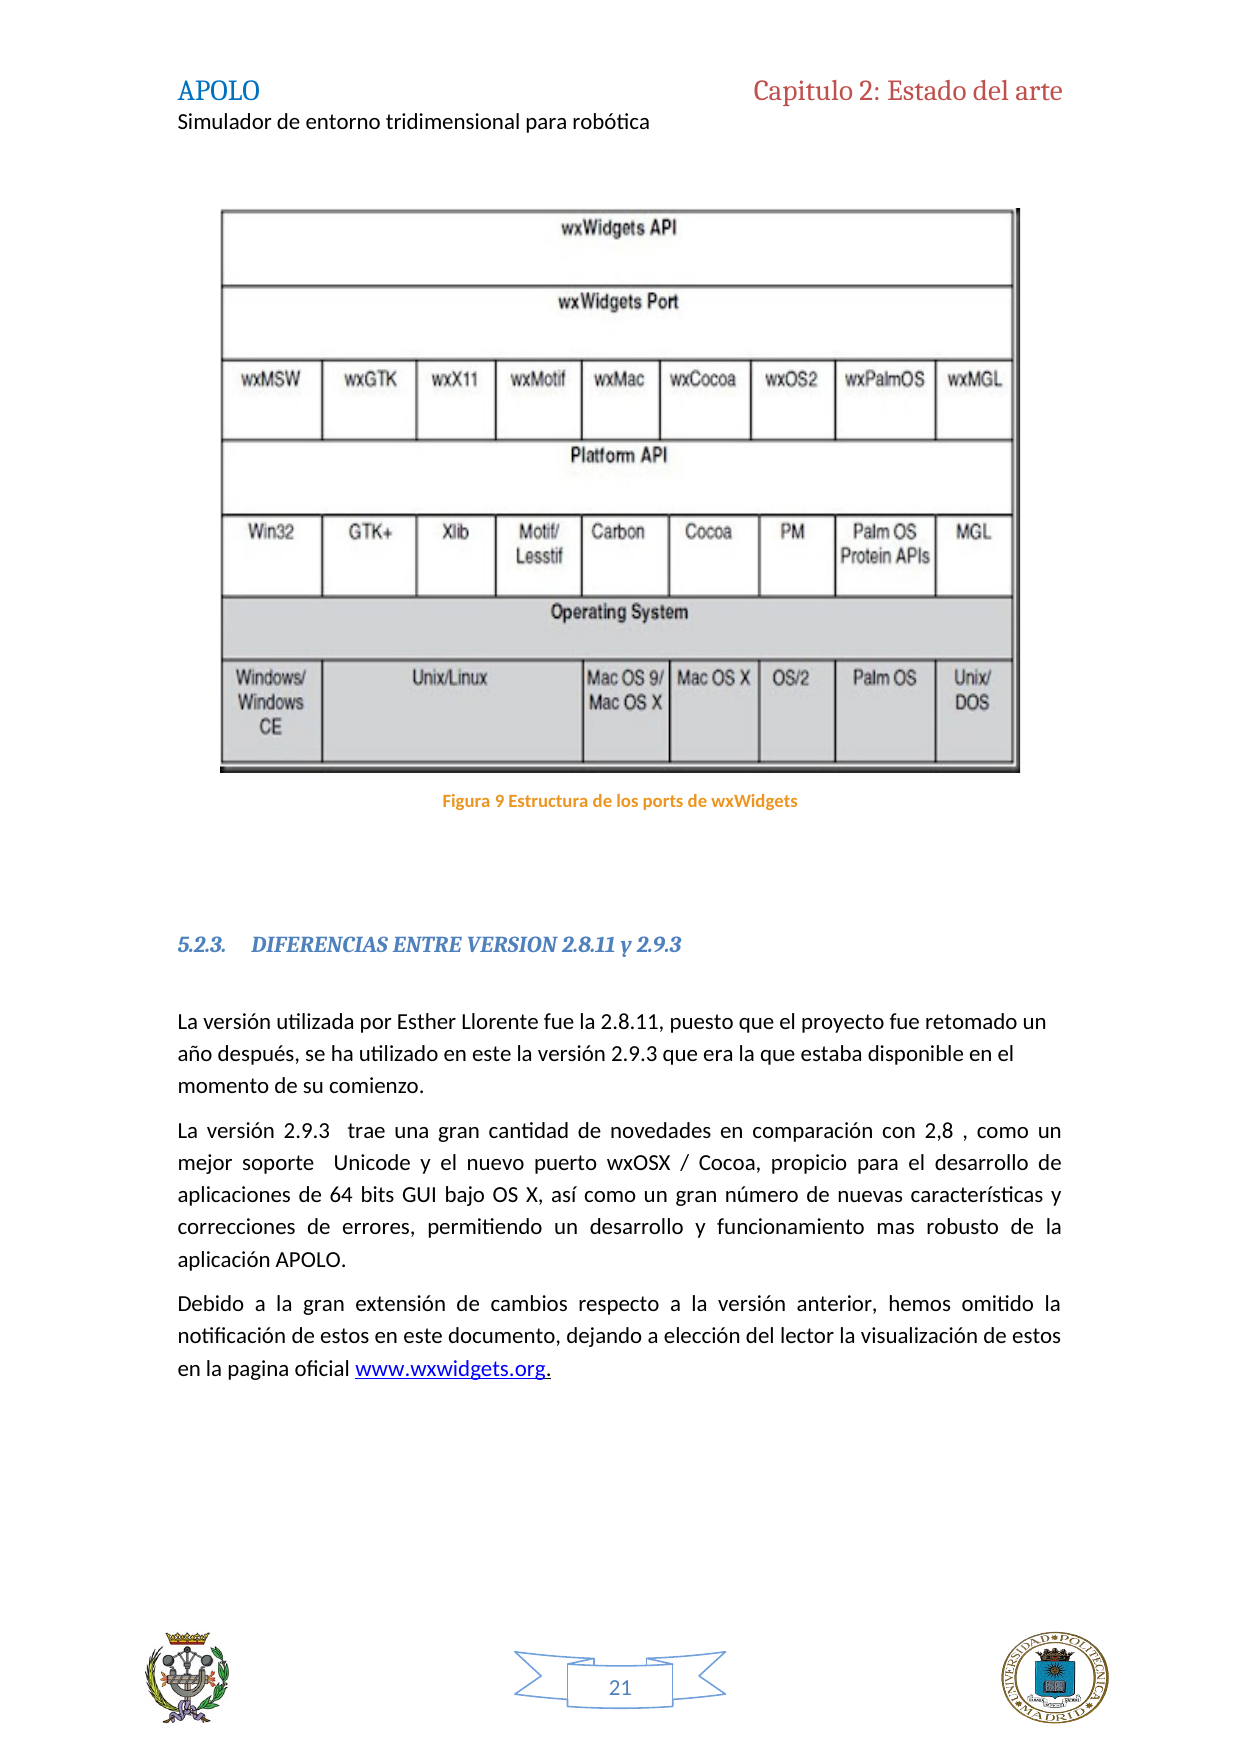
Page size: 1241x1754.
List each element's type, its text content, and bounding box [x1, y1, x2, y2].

picture [220, 208, 1020, 773]
text Figura 9 Estructura de los ports de wxWidgets [177, 789, 1063, 812]
picture [145, 1631, 229, 1724]
text La versión 2.9.3 trae una gran cantidad de novedades en comparación con 2,8 , como un mejor soporte Unicode y el nuevo puerto wxOSX / Cocoa, propicio para el desarrollo de aplicaciones de 64 bits GUI bajo OS X, así como un gran número de nuevas características y correcciones de errores, permitiendo un desarrollo y funcionamiento mas robusto de la aplicación APOLO. [177, 1116, 1063, 1273]
picture [1000, 1631, 1110, 1724]
text La versión utilizada por Esther Llorente fue la 2.8.11, puesto que el proyecto fue retomado un año después, se ha utilizado en este la versión 2.9.3 que era la que estaba disponible en el momento de su comienzo. [177, 1007, 1063, 1099]
subtitle DIFERENCIAS ENTRE VERSION 2.8.11 y 2.9.3 [177, 932, 1063, 958]
text Debido a la gran extensión de cambios respecto a la versión anterior, hemos omitido la notificación de estos en este documento, dejando a elección del lector la visualización de estos en la pagina oficial www.wxwidgets.org. [177, 1289, 1063, 1382]
